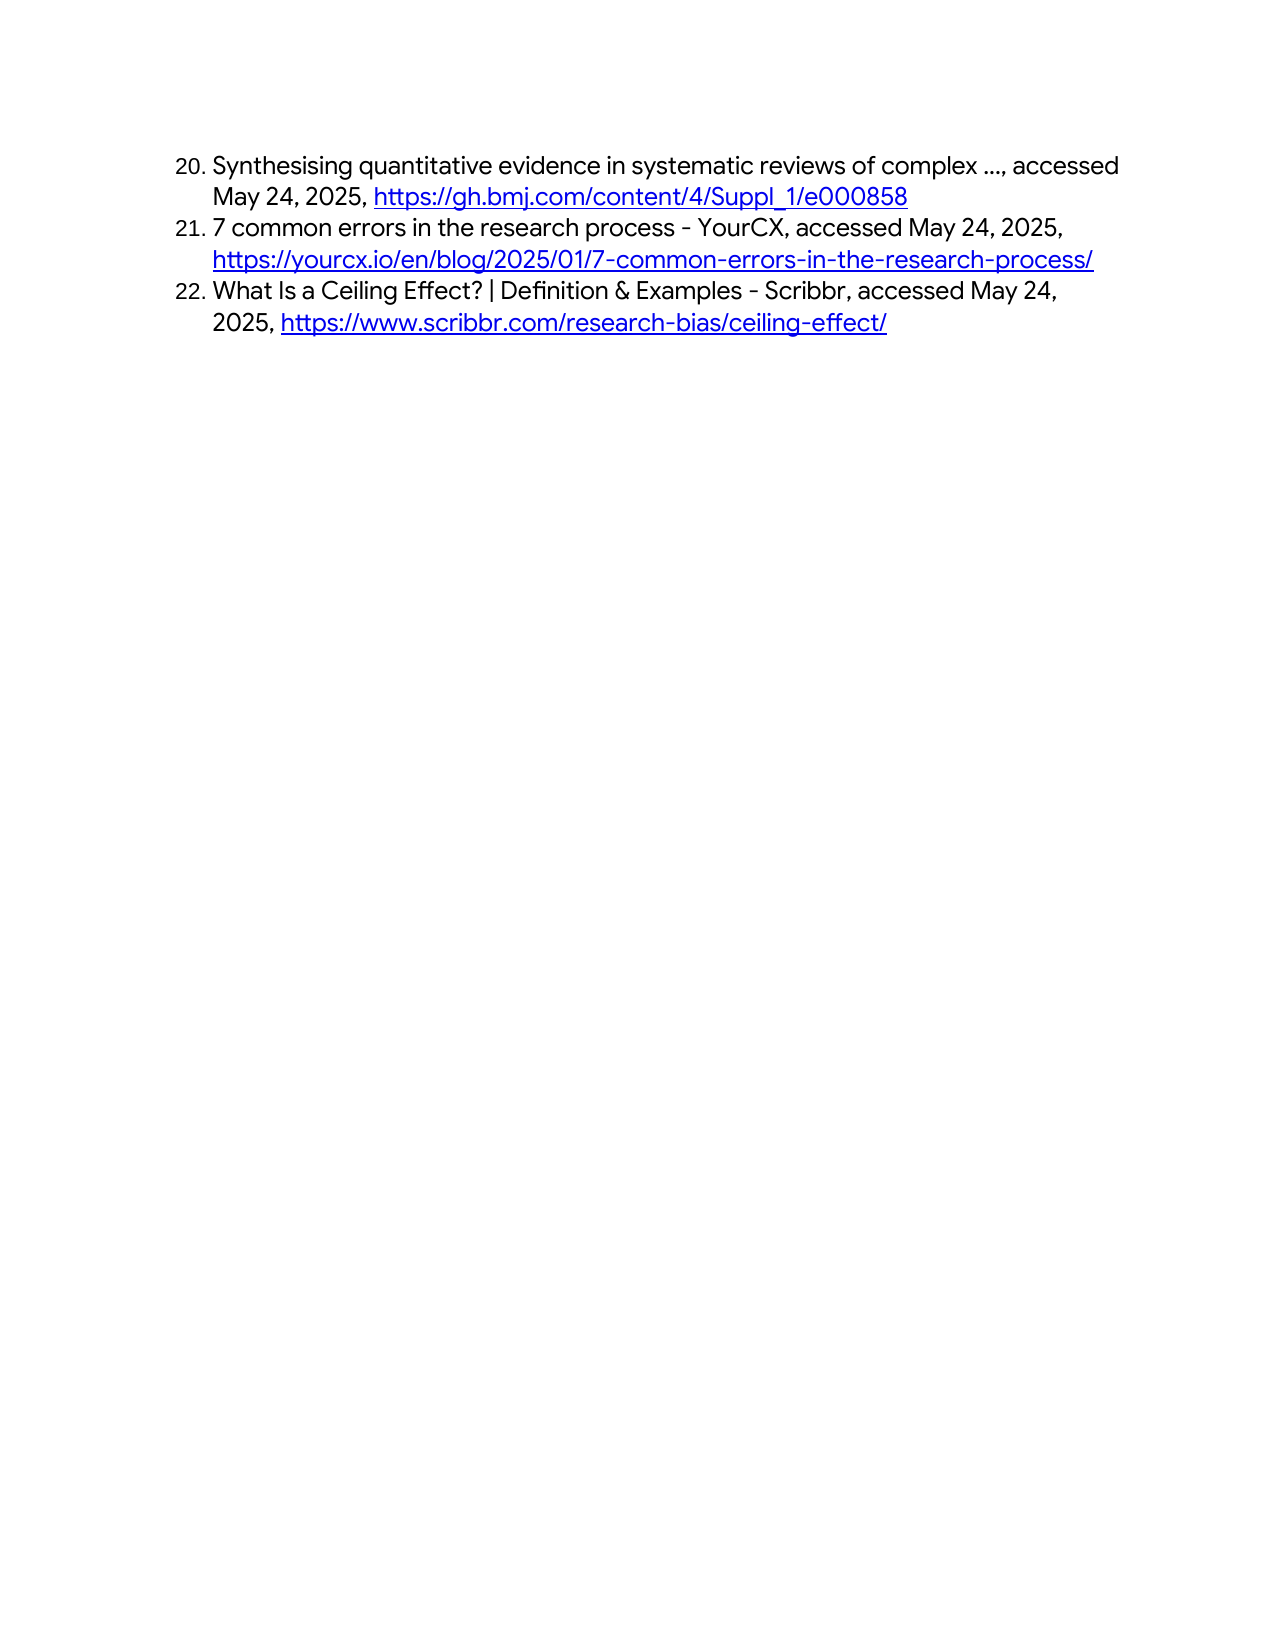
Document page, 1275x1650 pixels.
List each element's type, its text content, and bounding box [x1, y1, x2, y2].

list Synthesising quantitative evidence in systematic reviews of complex ..., accessed May 24, 2025, https://gh.bmj.com/content/4/Suppl_1/e000858 [175, 150, 1125, 213]
list 7 common errors in the research process - YourCX, accessed May 24, 2025, https://yourcx.io/en/blog/2025/01/7-common-errors-in-the-research-process/ [175, 213, 1125, 275]
list What Is a Ceiling Effect? | Definition & Examples - Scribbr, accessed May 24, 2025, https://www.scribbr.com/research-bias/ceiling-effect/ [175, 275, 1125, 338]
